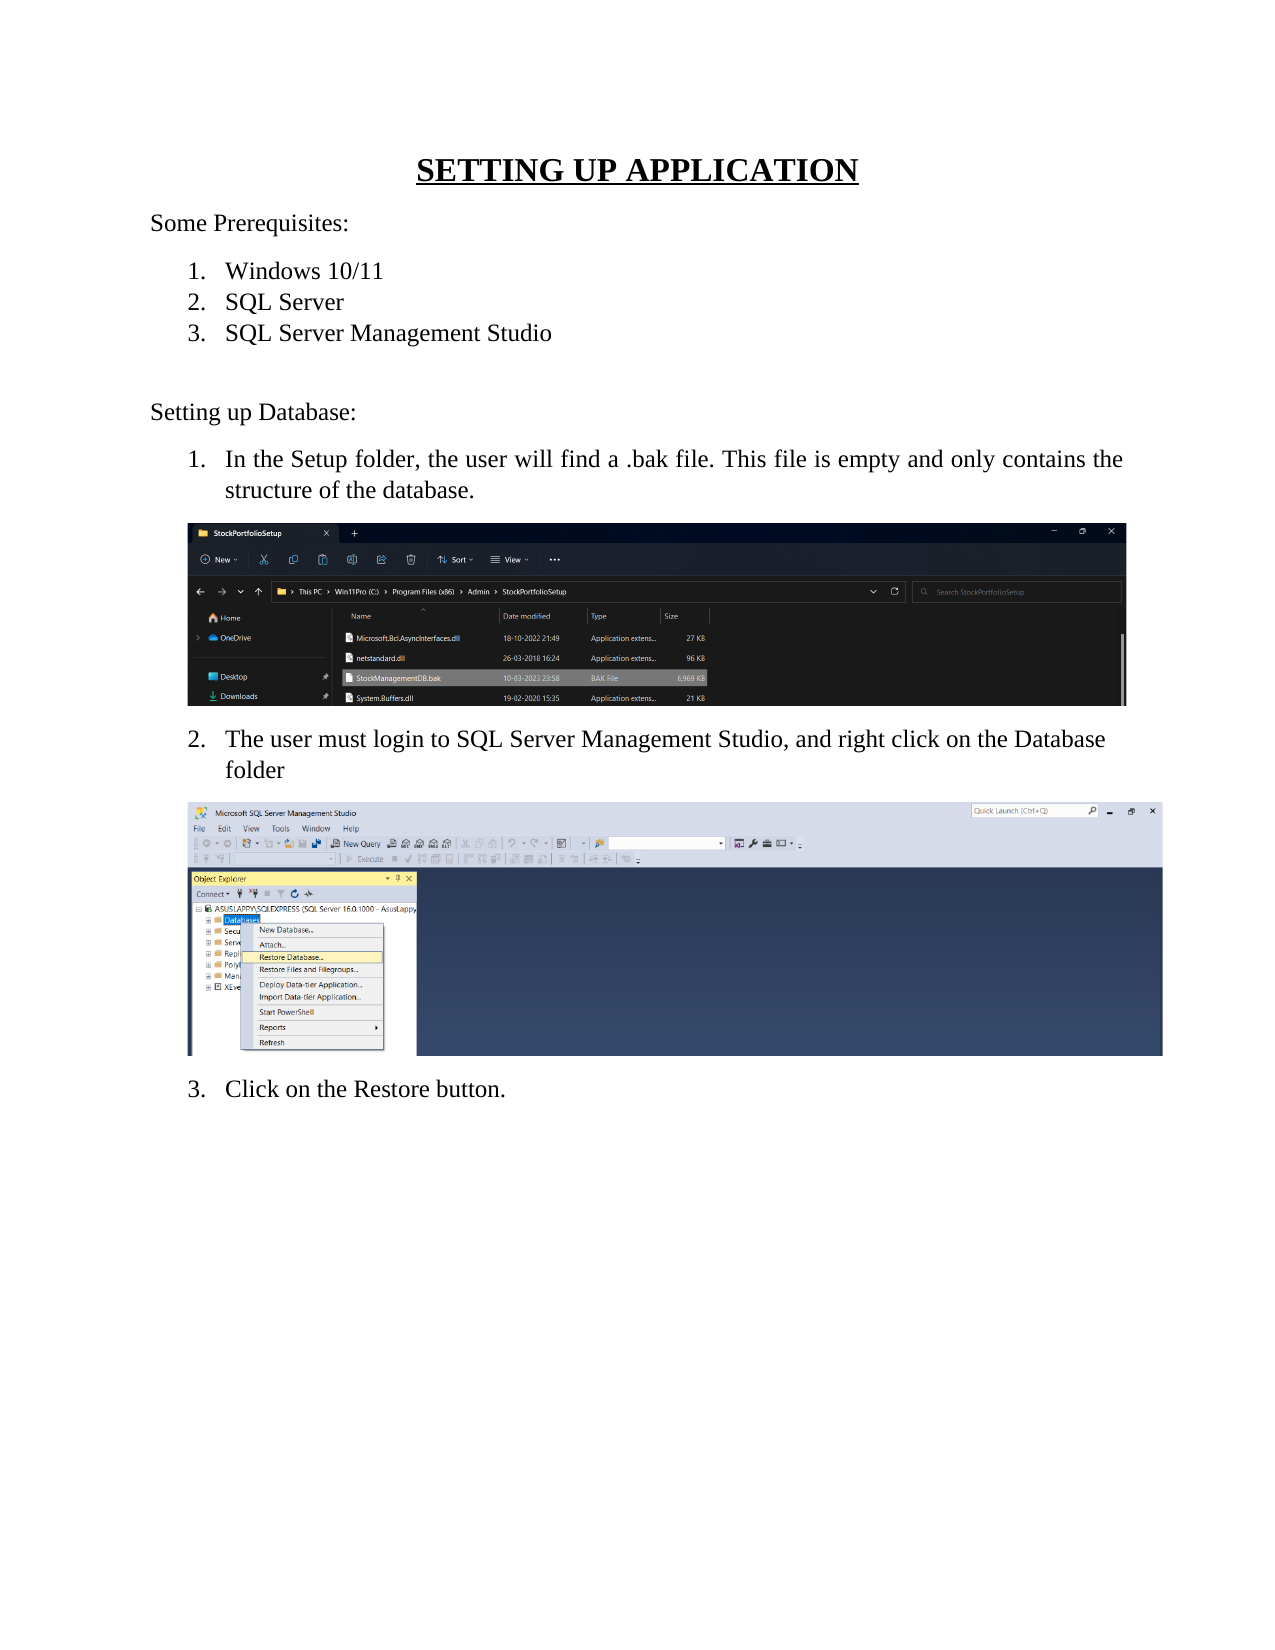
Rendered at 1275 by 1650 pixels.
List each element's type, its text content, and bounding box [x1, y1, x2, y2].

list The user must login to SQL Server Management Studio, and right click on the Database folder [187, 724, 1125, 783]
picture [187, 802, 1163, 1056]
list Windows 10/11 [187, 256, 1125, 284]
text Setting up Database: [150, 397, 1125, 425]
list Click on the Restore button. [187, 1074, 1125, 1103]
text SETTING UP APPLICATION [150, 150, 1125, 188]
text Some Prerequisites: [150, 208, 1125, 237]
list SQL Server Management Studio [187, 318, 1125, 347]
list In the Setup folder, the user will find a .bak file. This file is empty and only contains the structure of the database. [187, 444, 1125, 504]
picture [187, 523, 1127, 706]
list SQL Server [187, 287, 1125, 316]
